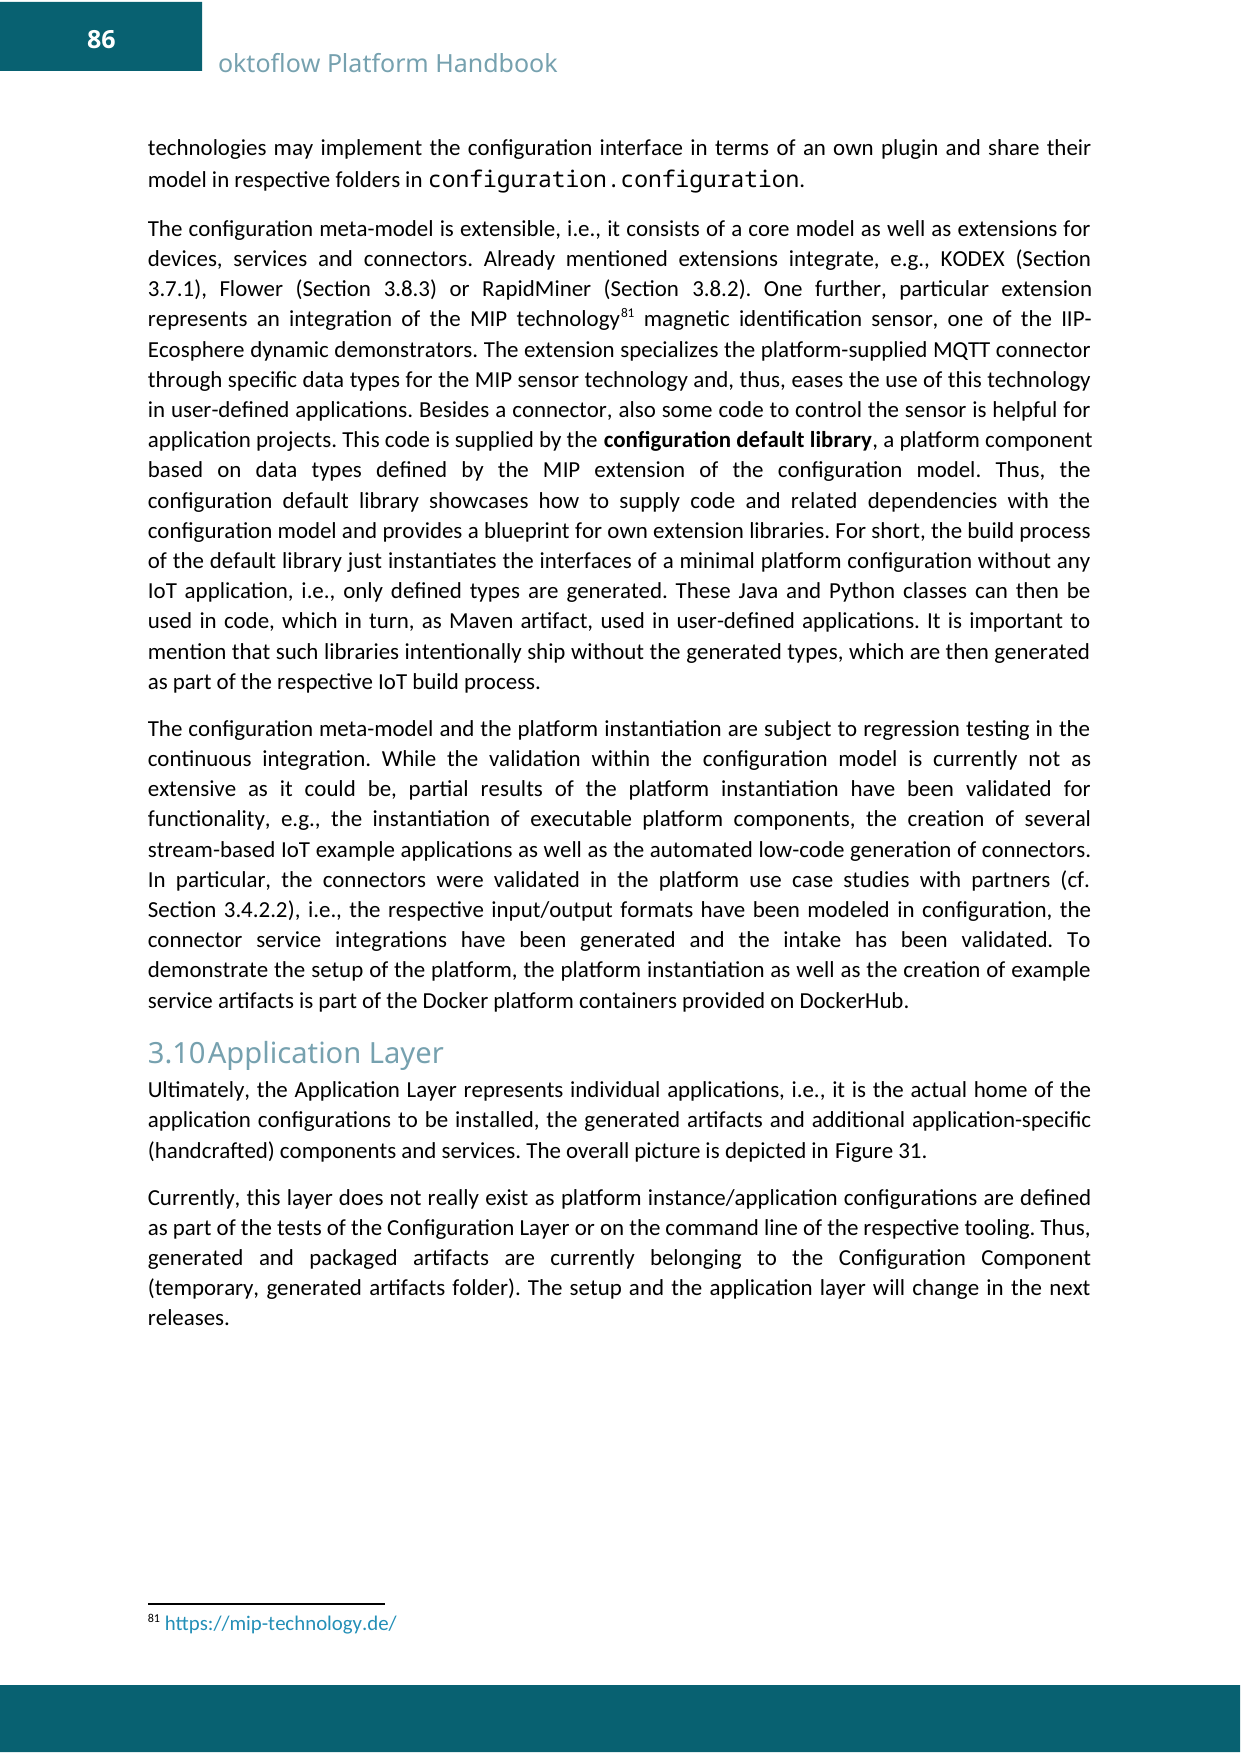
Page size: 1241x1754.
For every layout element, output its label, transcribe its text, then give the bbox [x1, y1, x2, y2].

text Ultimately, the Application Layer represents individual applications, i.e., it is the actual home of the application configurations to be installed, the generated artifacts and additional application-specific (handcrafted) components and services. The overall picture is depicted in Figure 31. [148, 1075, 1093, 1164]
text The configuration meta-model and the platform instantiation are subject to regression testing in the continuous integration. While the validation within the configuration model is currently not as extensive as it could be, partial results of the platform instantiation have been validated for functionality, e.g., the instantiation of executable platform components, the creation of several stream-based IoT example applications as well as the automated low-code generation of connectors. In particular, the connectors were validated in the platform use case studies with partners (cf. Section 3.4.2.2), i.e., the respective input/output formats have been modeled in configuration, the connector service integrations have been generated and the intake has been validated. To demonstrate the setup of the platform, the platform instantiation as well as the creation of example service artifacts is part of the Docker platform containers provided on DockerHub. [148, 714, 1093, 1014]
subtitle Application Layer [148, 1033, 1093, 1072]
text Currently, this layer does not really exist as platform instance/application configurations are defined as part of the tests of the Configuration Layer or on the command line of the respective tooling. Thus, generated and packaged artifacts are currently belonging to the Configuration Component (temporary, generated artifacts folder). The setup and the application layer will change in the next releases. [148, 1183, 1093, 1332]
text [148, 133, 1093, 195]
text The configuration meta-model is extensible, i.e., it consists of a core model as well as extensions for devices, services and connectors. Already mentioned extensions integrate, e.g., KODEX (Section 3.7.1), Flower (Section 3.8.3) or RapidMiner (Section 3.8.2). One further, particular extension represents an integration of the MIP technology magnetic identification sensor, one of the IIP-Ecosphere dynamic demonstrators. The extension specializes the platform-supplied MQTT connector through specific data types for the MIP sensor technology and, thus, eases the use of this technology in user-defined applications. Besides a connector, also some code to control the sensor is helpful for application projects. This code is supplied by the configuration default library, a platform component based on data types defined by the MIP extension of the configuration model. Thus, the configuration default library showcases how to supply code and related dependencies with the configuration model and provides a blueprint for own extension libraries. For short, the build process of the default library just instantiates the interfaces of a minimal platform configuration without any IoT application, i.e., only defined types are generated. These Java and Python classes can then be used in code, which in turn, as Maven artifact, used in user-defined applications. It is important to mention that such libraries intentionally ship without the generated types, which are then generated as part of the respective IoT build process. [148, 214, 1093, 695]
